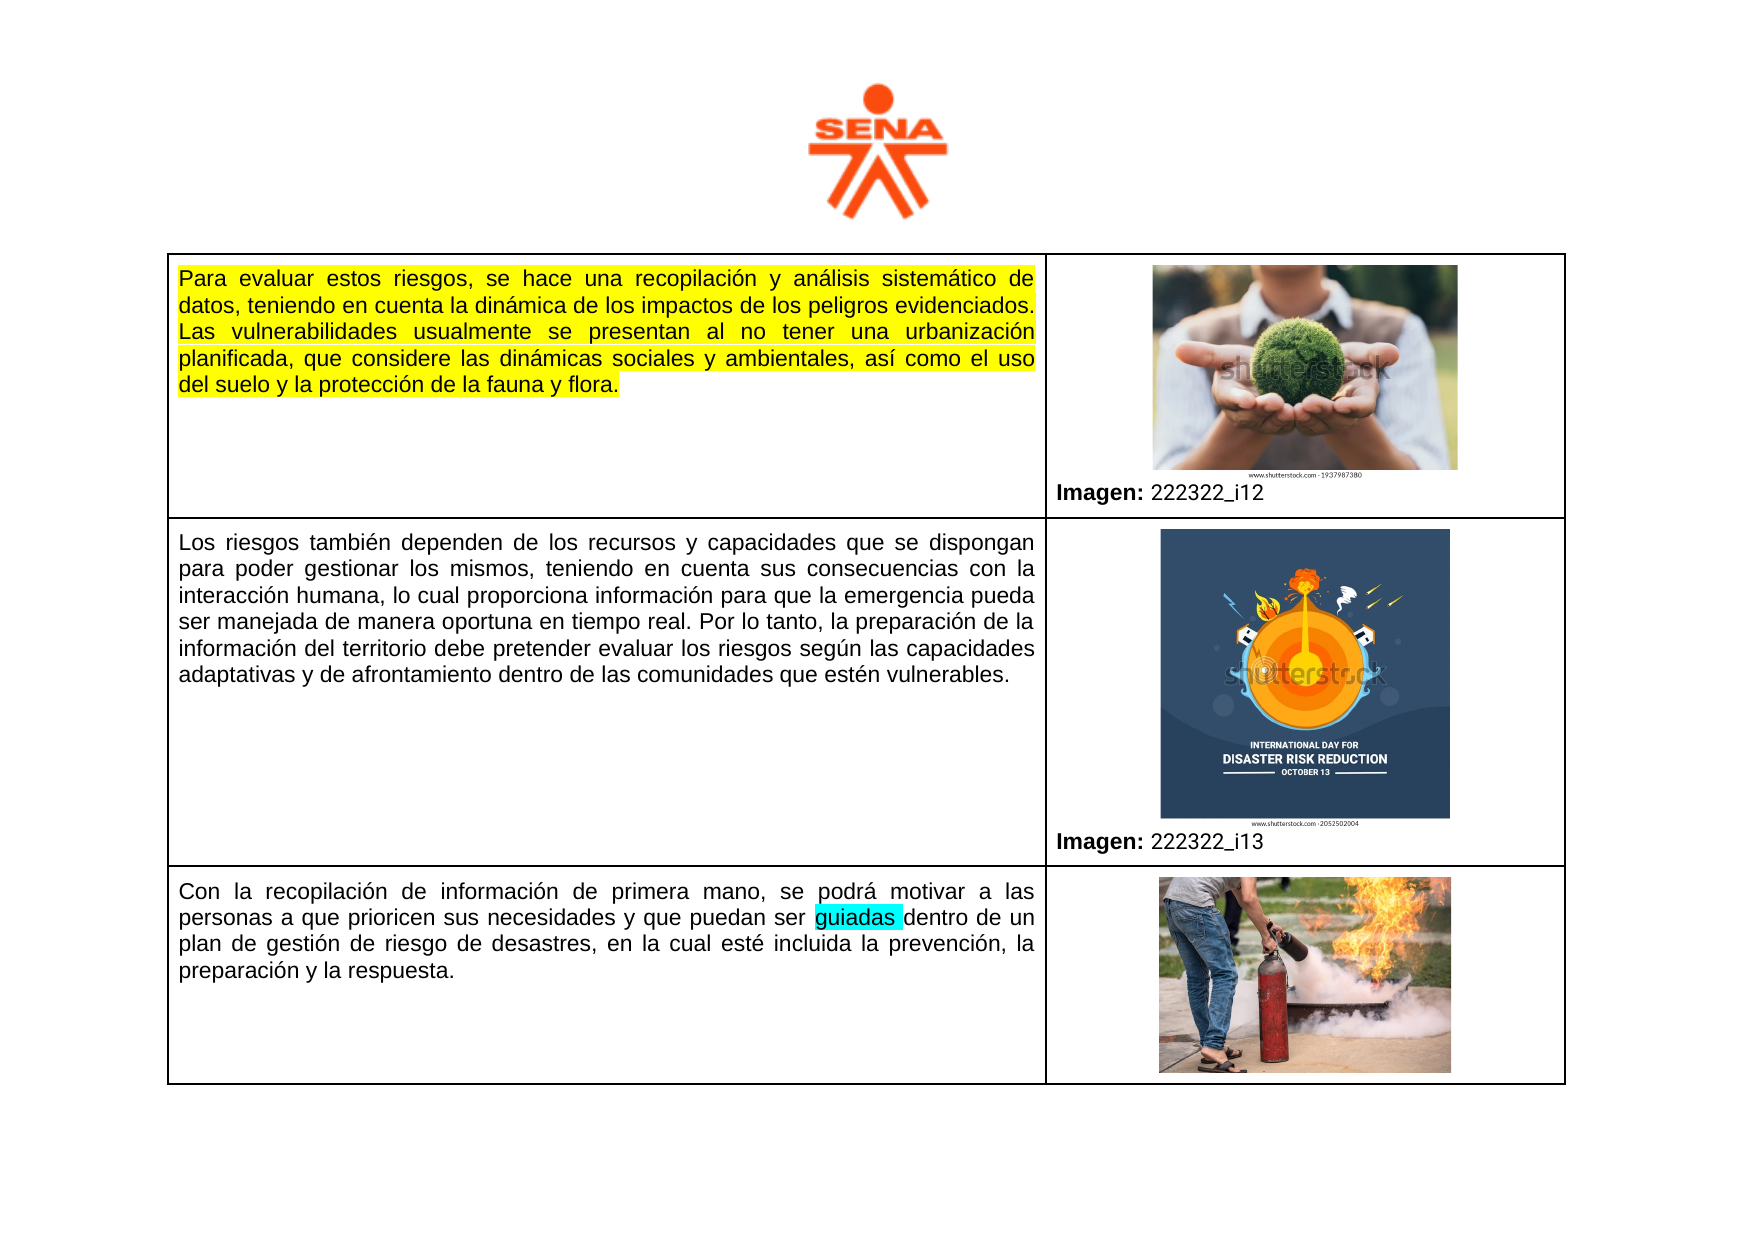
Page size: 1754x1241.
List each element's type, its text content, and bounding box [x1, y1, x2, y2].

table_cell Imagen: 222322_i14 [1047, 867, 1564, 1083]
picture [1152, 265, 1458, 480]
picture [1159, 877, 1452, 1073]
table_cell Imagen: 222322_i12 [1047, 255, 1564, 517]
table_cell Para evaluar estos riesgos, se hace una recopilación y análisis sistemático de datos, teniendo en cuenta la dinámica de los impactos de los peligros evidenciados. Las vulnerabilidades usualmente se presentan al no tener una urbanización planificada, que considere las dinámicas sociales y ambientales, así como el uso del suelo y la protección de la fauna y flora. [169, 255, 1045, 517]
table_cell Imagen: 222322_i13 [1047, 519, 1564, 865]
picture [1160, 529, 1450, 828]
table_cell Los riesgos también dependen de los recursos y capacidades que se dispongan para poder gestionar los mismos, teniendo en cuenta sus consecuencias con la interacción humana, lo cual proporciona información para que la emergencia pueda ser manejada de manera oportuna en tiempo real. Por lo tanto, la preparación de la información del territorio debe pretender evaluar los riesgos según las capacidades adaptativas y de afrontamiento dentro de las comunidades que estén vulnerables. [169, 519, 1045, 865]
picture [796, 75, 958, 227]
